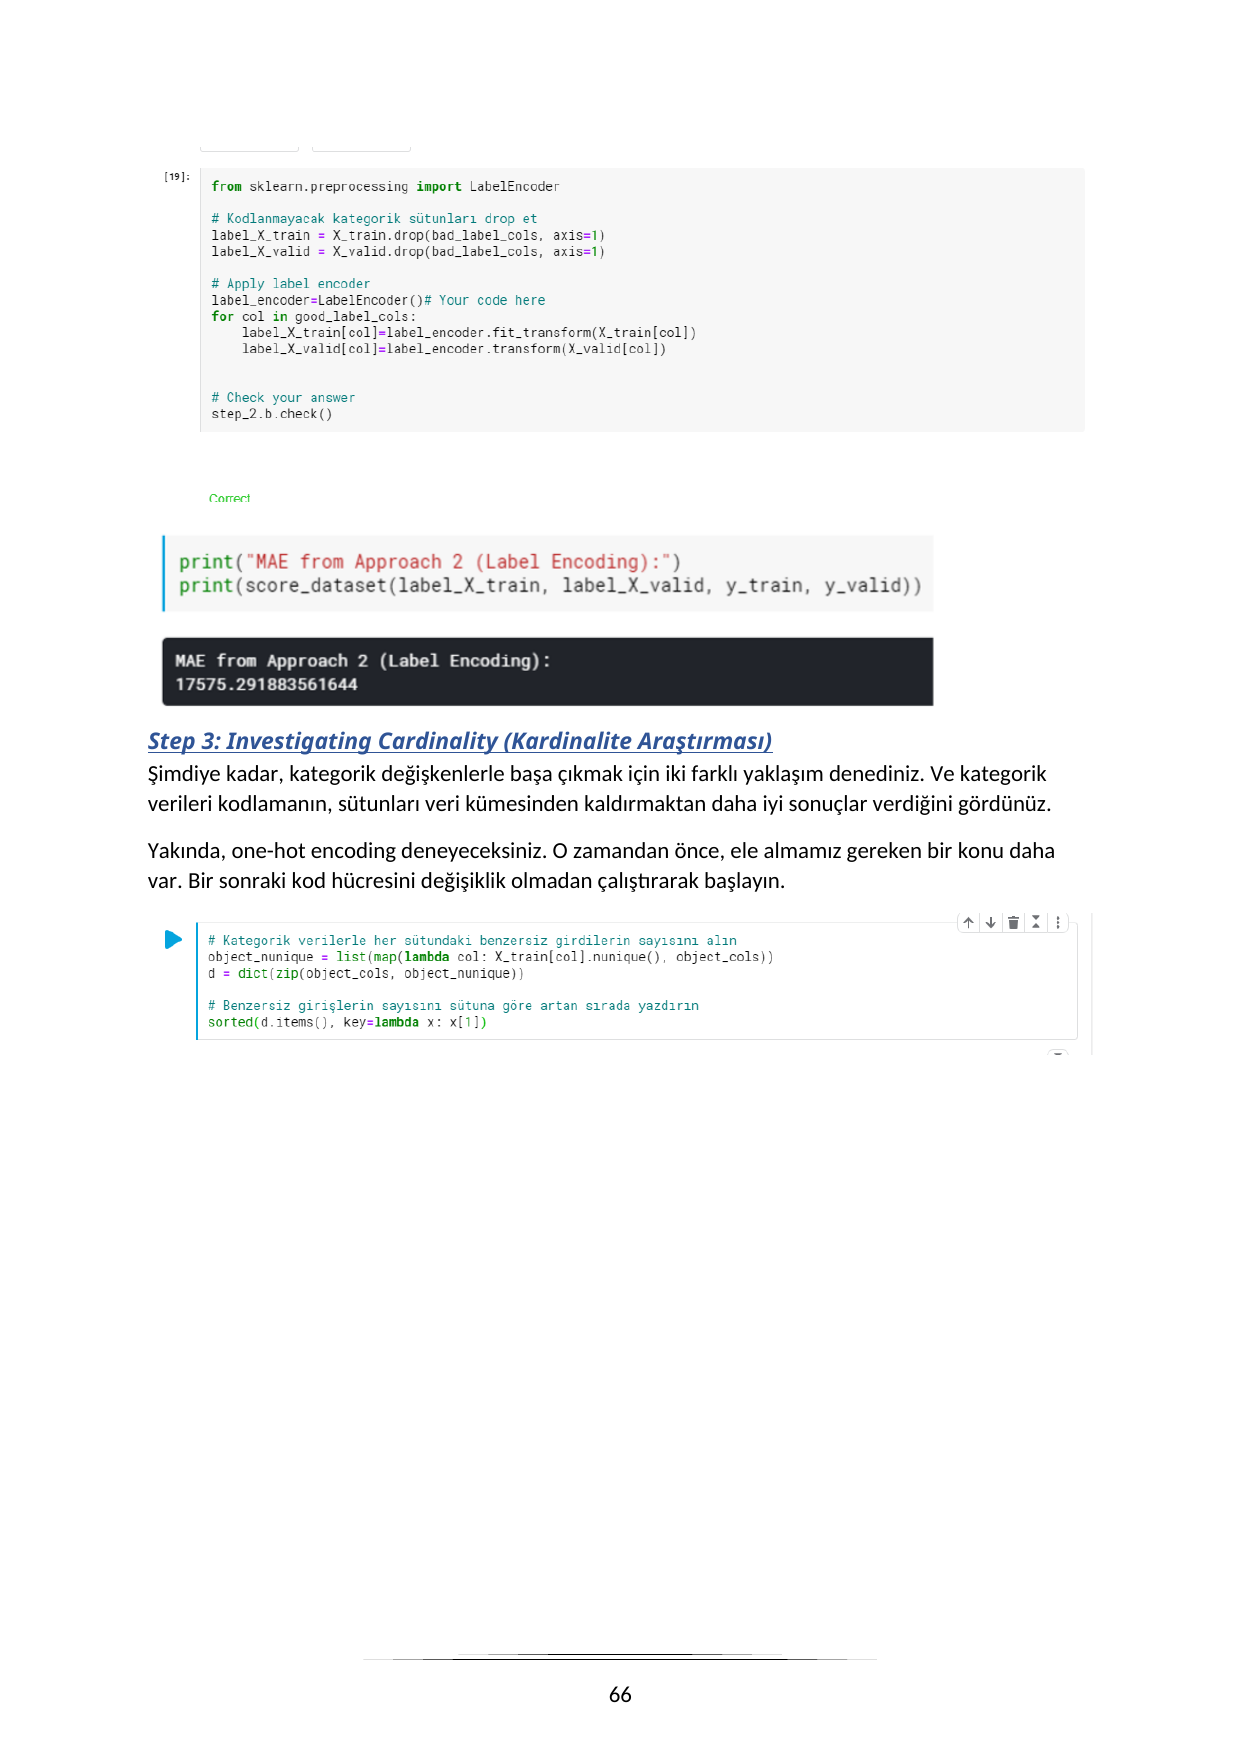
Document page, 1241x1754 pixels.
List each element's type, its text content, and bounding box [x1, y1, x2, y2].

picture [147, 147, 1093, 502]
picture [147, 520, 961, 707]
text Yakında, one-hot encoding deneyeceksiniz. O zamandan önce, ele almamız gereken bir konu daha var. Bir sonraki kod hücresini değişiklik olmadan çalıştırarak başlayın. [148, 836, 1093, 894]
picture [147, 913, 1093, 1055]
subtitle Step 3: Investigating Cardinality (Kardinalite Araştırması) [148, 725, 1093, 756]
text Şimdiye kadar, kategorik değişkenlerle başa çıkmak için iki farklı yaklaşım denediniz. Ve kategorik verileri kodlamanın, sütunları veri kümesinden kaldırmaktan daha iyi sonuçlar verdiğini gördünüz. [148, 759, 1093, 817]
